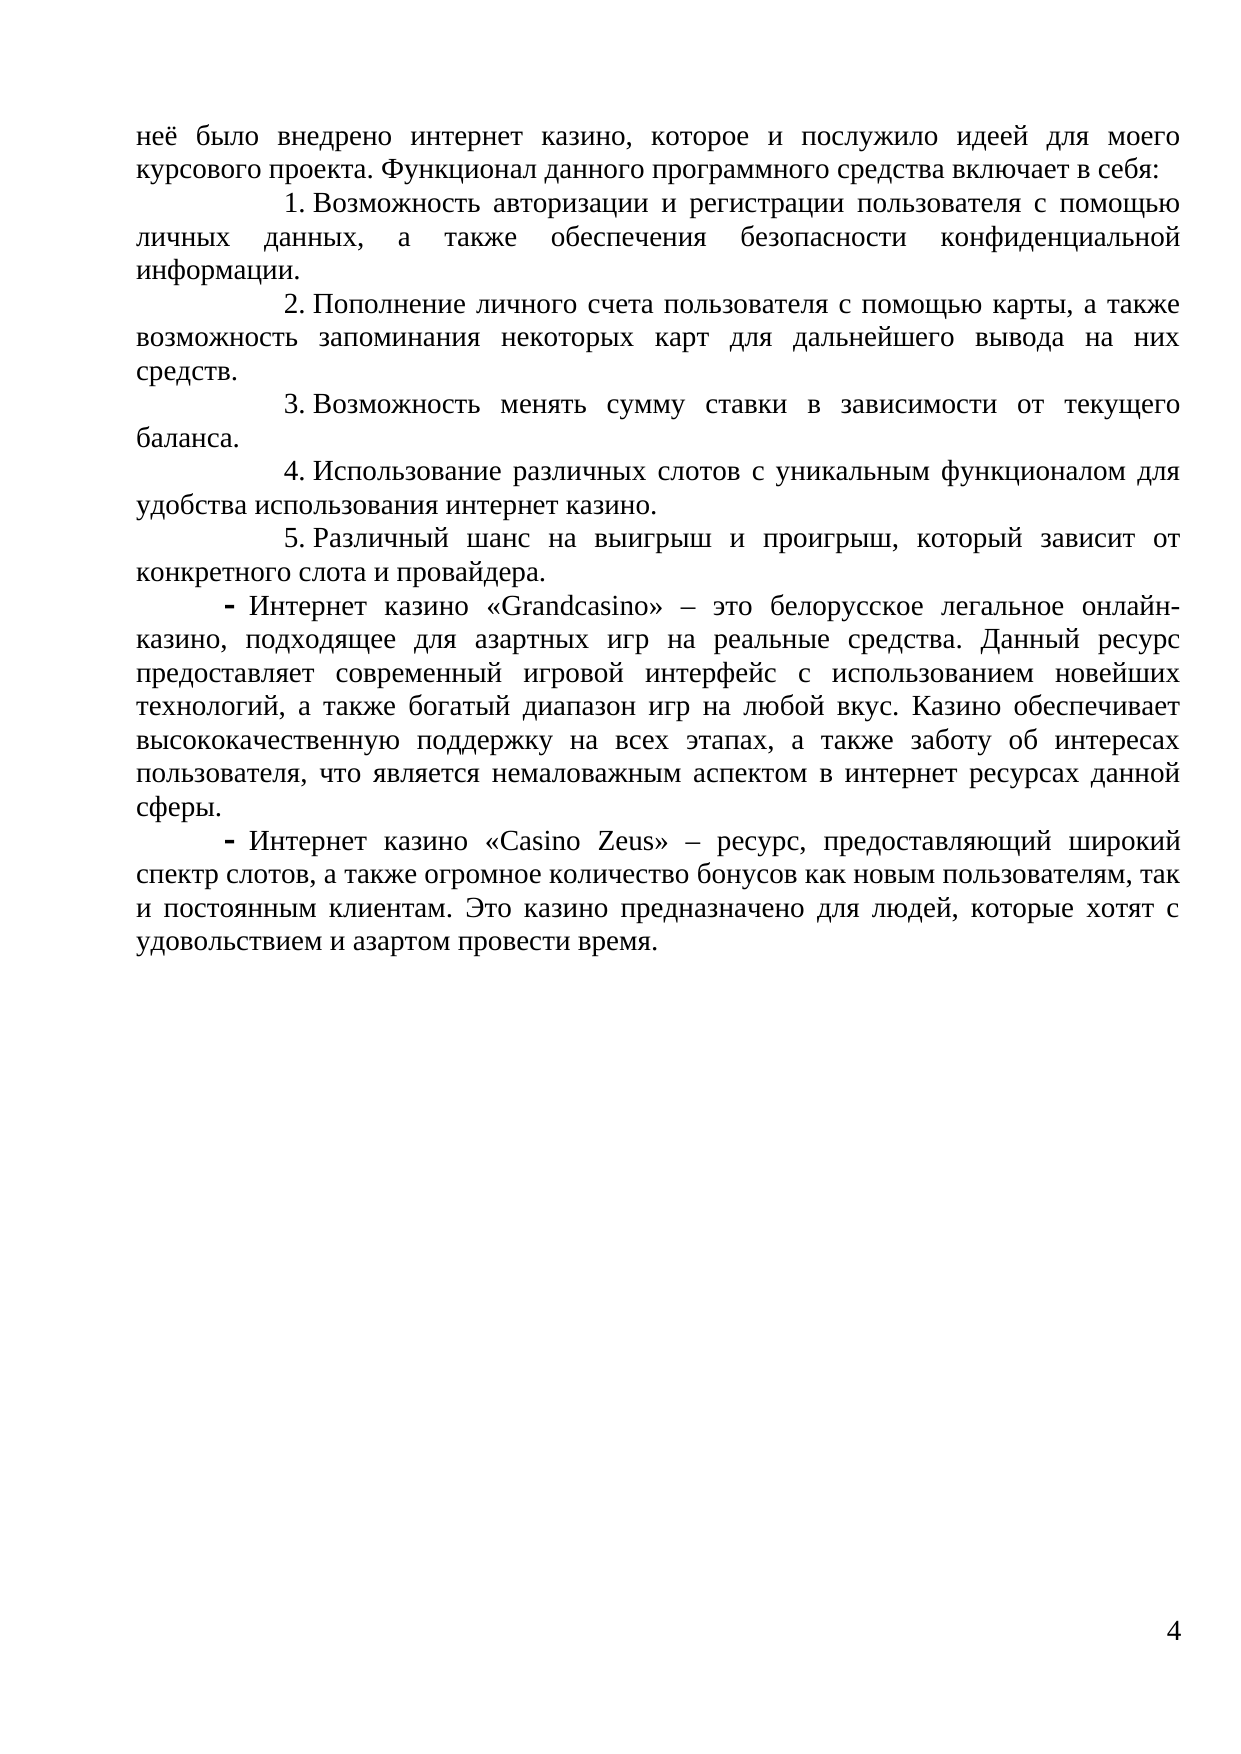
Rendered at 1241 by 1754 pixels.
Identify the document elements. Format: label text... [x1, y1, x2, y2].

list Возможность менять сумму ставки в зависимости от текущего баланса. [136, 386, 1181, 453]
list Интернет казино «Grandcasino» – это белорусское легальное онлайн-казино, подходящее для азартных игр на реальные средства. Данный ресурс предоставляет современный игровой интерфейс с использованием новейших технологий, а также богатый диапазон игр на любой вкус. Казино обеспечивает высококачественную поддержку на всех этапах, а также заботу об интересах пользователя, что является немаловажным аспектом в интернет ресурсах данной сферы. [136, 588, 1181, 823]
list Использование различных слотов с уникальным функционалом для удобства использования интернет казино. [136, 453, 1181, 521]
list Различный шанс на выигрыш и проигрыш, который зависит от конкретного слота и провайдера. [136, 521, 1181, 588]
list Интернет казино «Casino Zeus» – ресурс, предоставляющий широкий спектр слотов, а также огромное количество бонусов как новым пользователям, так и постоянным клиентам. Это казино предназначено для людей, которые хотят с удовольствием и азартом провести время. [136, 823, 1181, 957]
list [136, 118, 1181, 185]
list Возможность авторизации и регистрации пользователя с помощью личных данных, а также обеспечения безопасности конфиденциальной информации. [136, 185, 1181, 286]
list Пополнение личного счета пользователя с помощью карты, а также возможность запоминания некоторых карт для дальнейшего вывода на них средств. [136, 286, 1181, 386]
